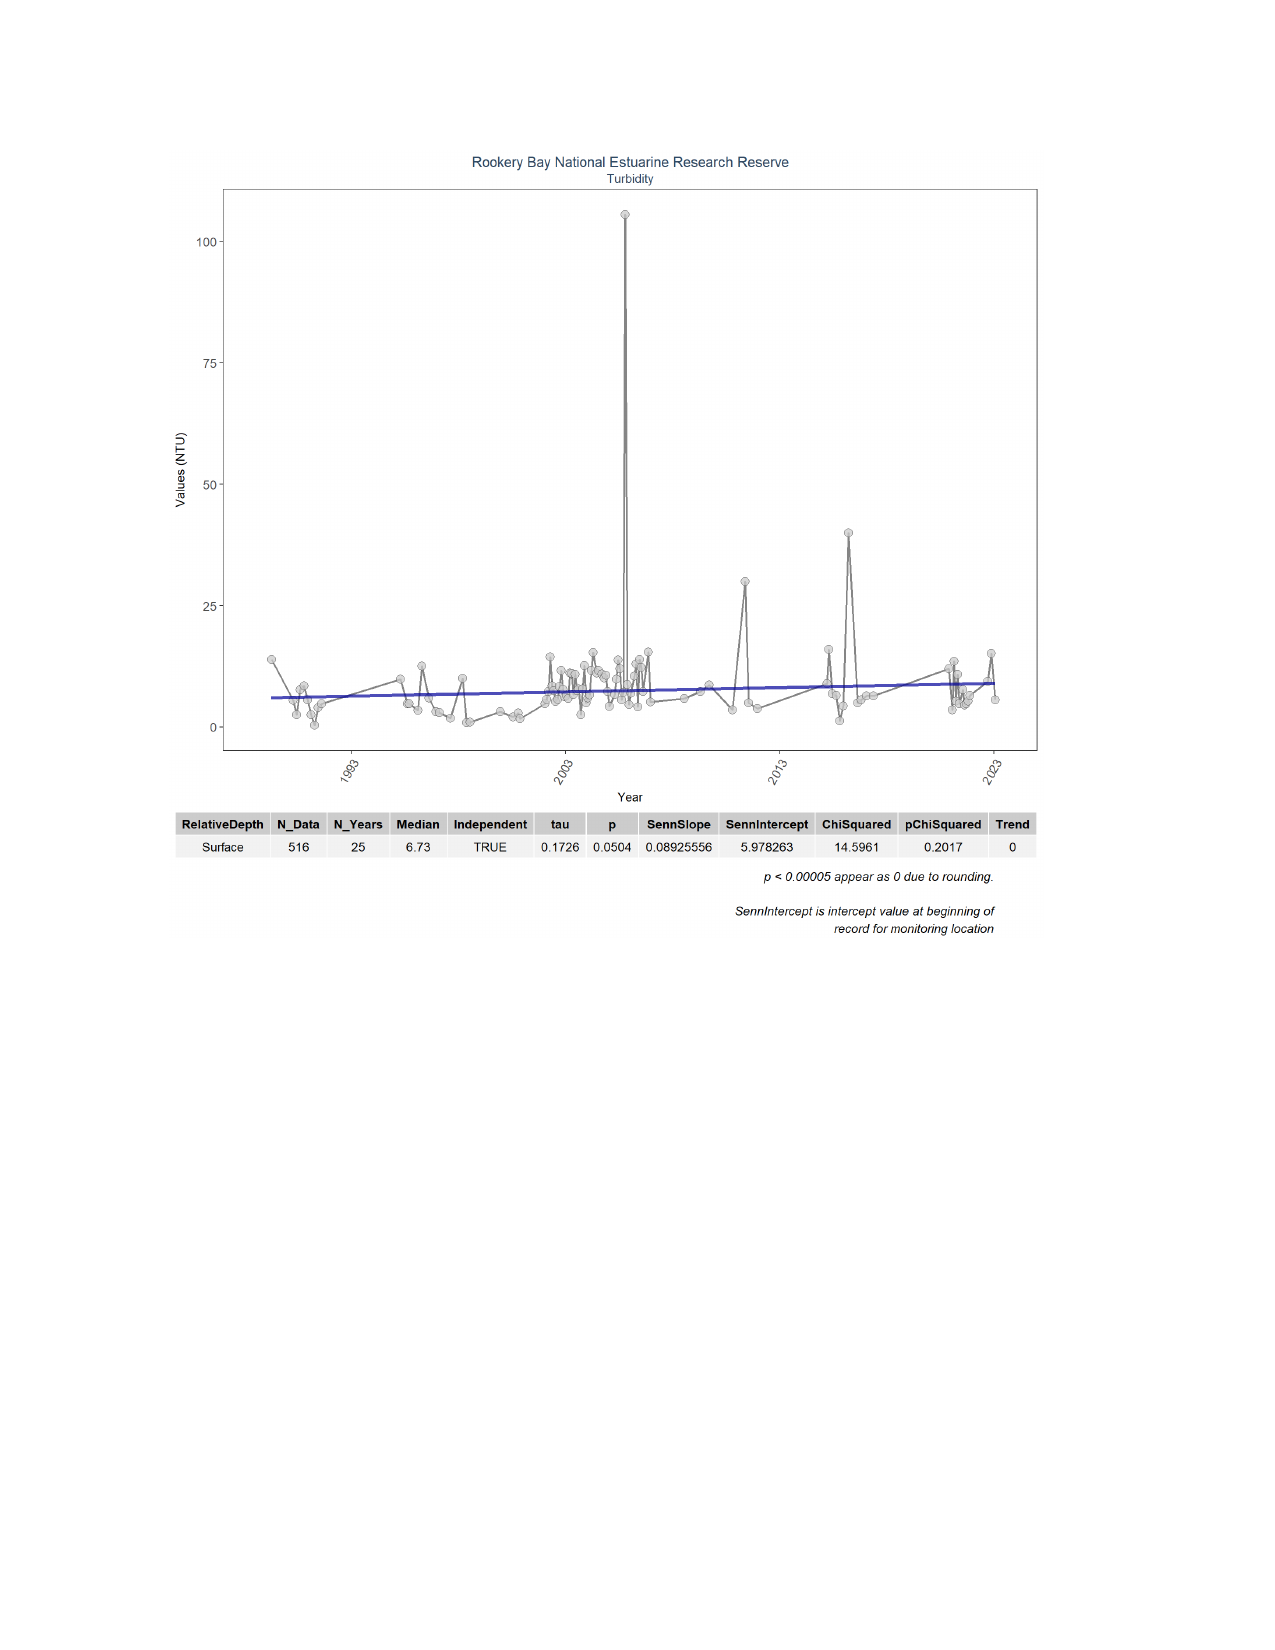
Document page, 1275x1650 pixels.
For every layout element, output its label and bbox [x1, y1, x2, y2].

picture [168, 150, 1044, 938]
